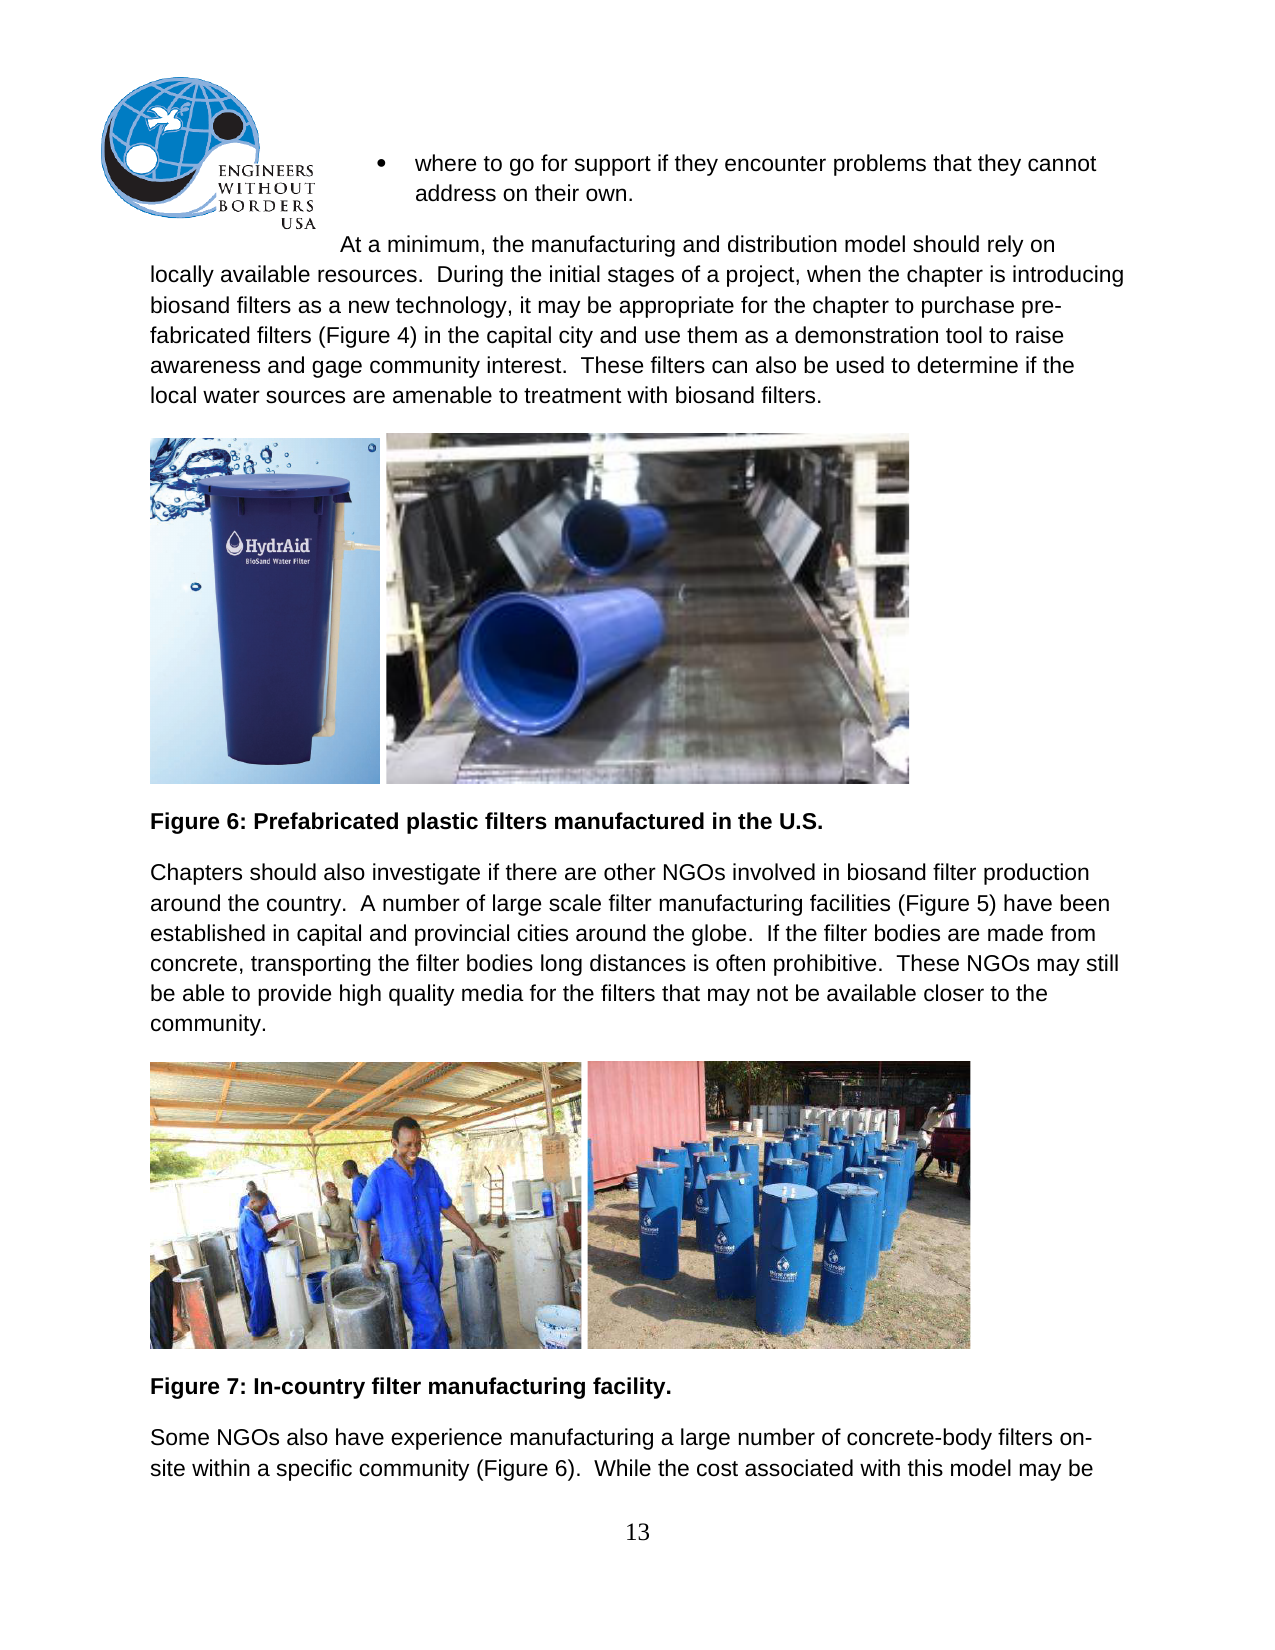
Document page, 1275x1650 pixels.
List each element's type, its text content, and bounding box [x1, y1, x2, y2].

text Chapters should also investigate if there are other NGOs involved in biosand filter production around the country. A number of large scale filter manufacturing facilities (Figure 5) have been established in capital and provincial cities around the globe. If the filter bodies are made from concrete, transporting the filter bodies long distances is often prohibitive. These NGOs may still be able to provide high quality media for the filters that may not be available closer to the community. [150, 859, 1125, 1037]
text Figure 7: In-country filter manufacturing facility. [150, 1373, 1125, 1400]
picture [386, 433, 910, 784]
text Figure 6: Prefabricated plastic filters manufactured in the U.S. [150, 808, 1125, 835]
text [150, 1424, 1125, 1481]
picture [92, 67, 322, 241]
text At a minimum, the manufacturing and distribution model should rely on locally available resources. During the initial stages of a project, when the chapter is introducing biosand filters as a new technology, it may be appropriate for the chapter to purchase pre-fabricated filters (Figure 4) in the capital city and use them as a demonstration tool to raise awareness and gage community interest. These filters can also be used to determine if the local water sources are amenable to treatment with biosand filters. [150, 231, 1125, 409]
list where to go for support if they encounter problems that they cannot address on their own. [187, 150, 1125, 207]
